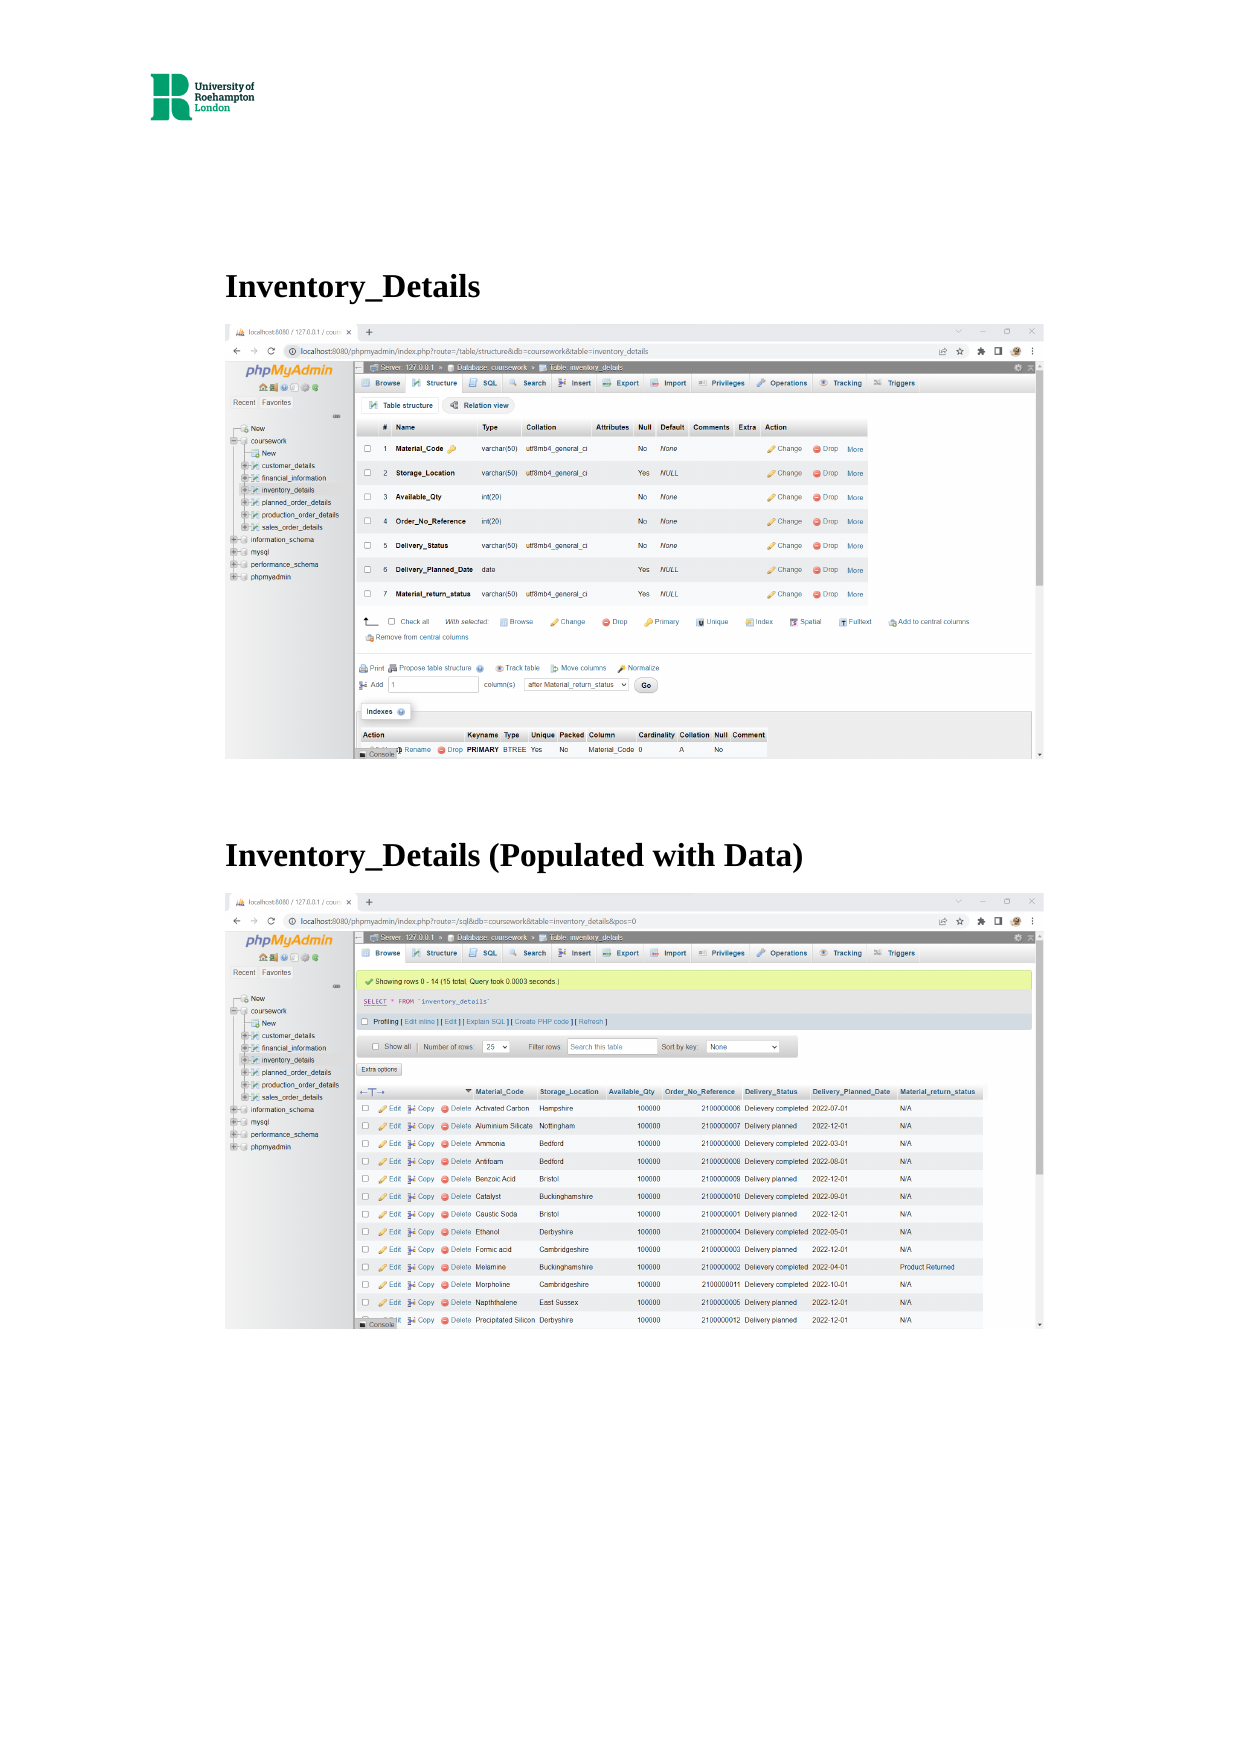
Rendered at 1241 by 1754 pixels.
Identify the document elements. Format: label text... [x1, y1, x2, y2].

picture [225, 893, 1044, 1329]
text Inventory_Details [150, 266, 1090, 304]
picture [150, 73, 255, 121]
picture [225, 324, 1044, 759]
text Inventory_Details (Populated with Data) [150, 836, 1090, 874]
